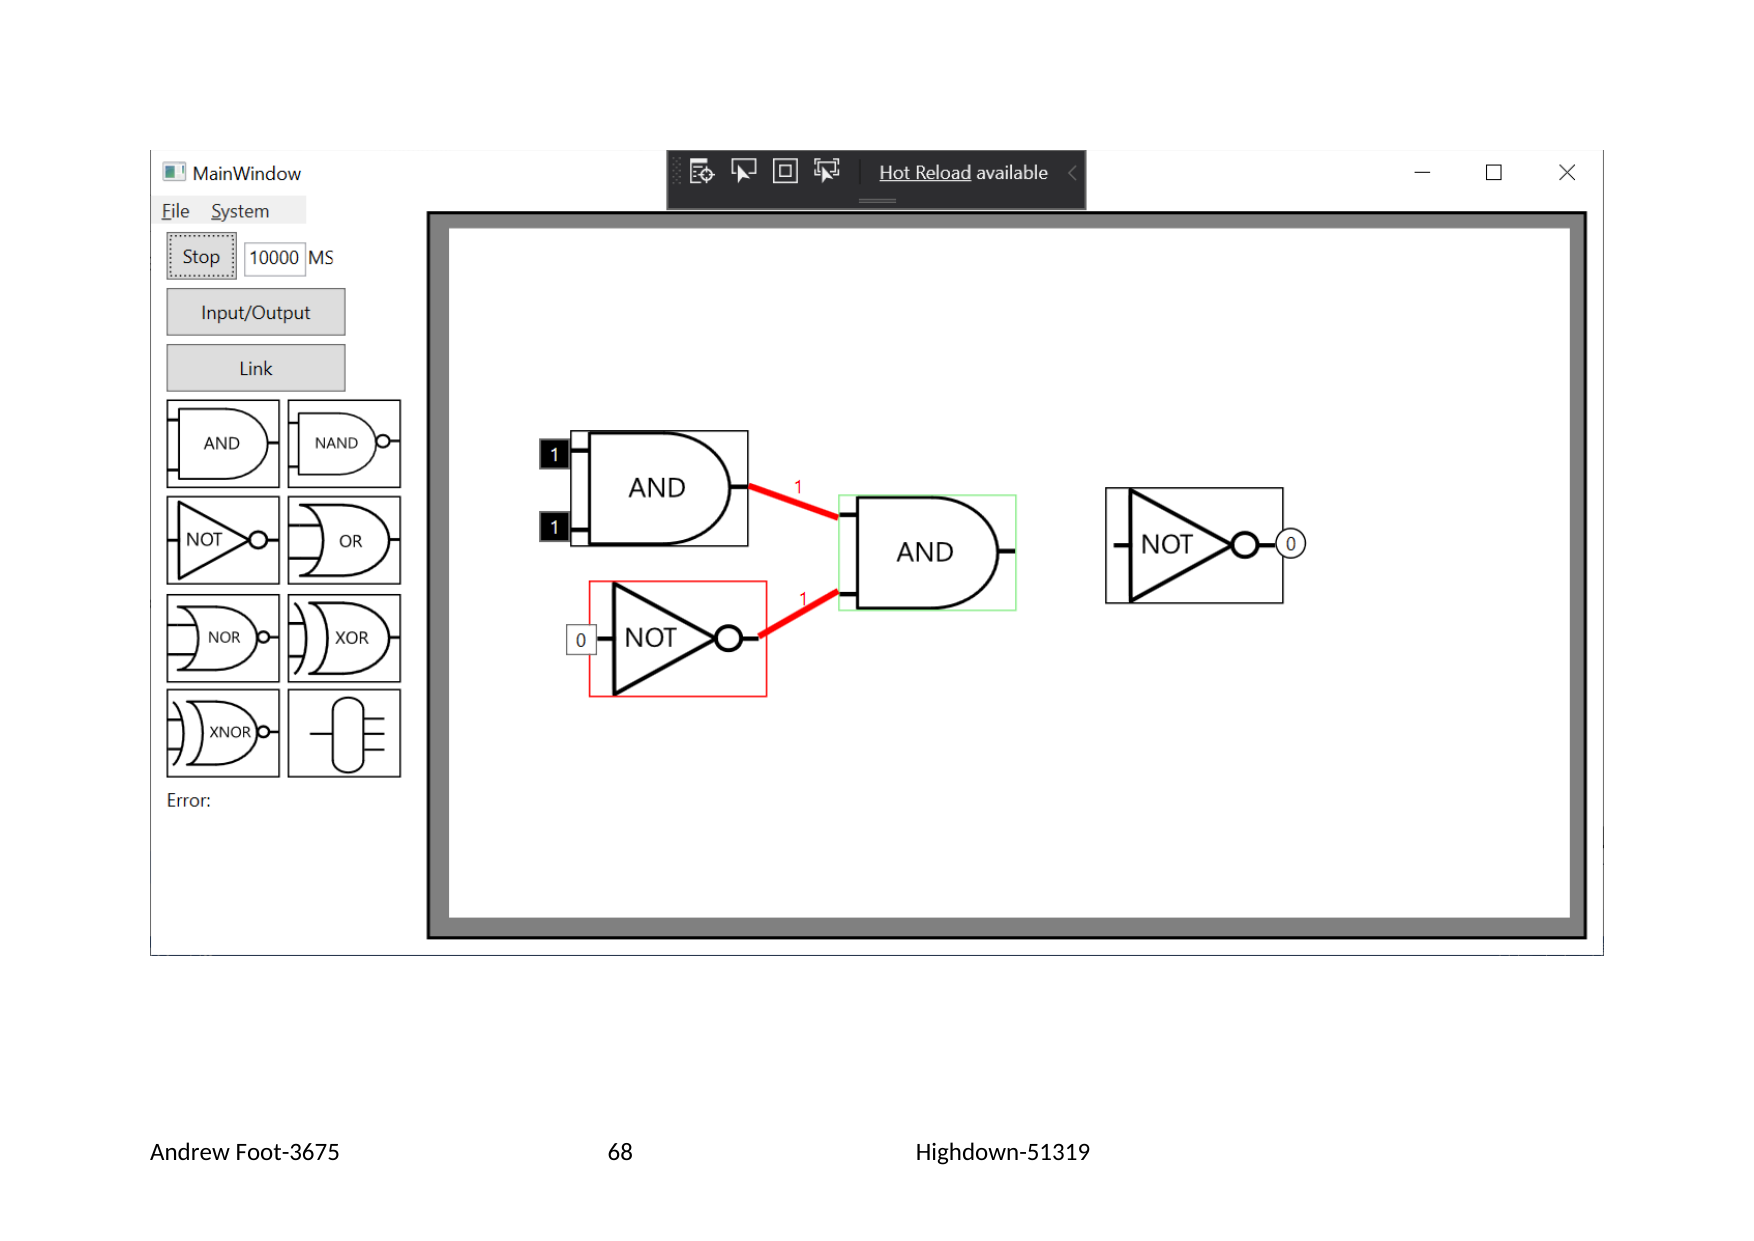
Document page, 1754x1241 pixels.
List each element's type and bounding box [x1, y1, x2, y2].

picture [150, 150, 1604, 956]
